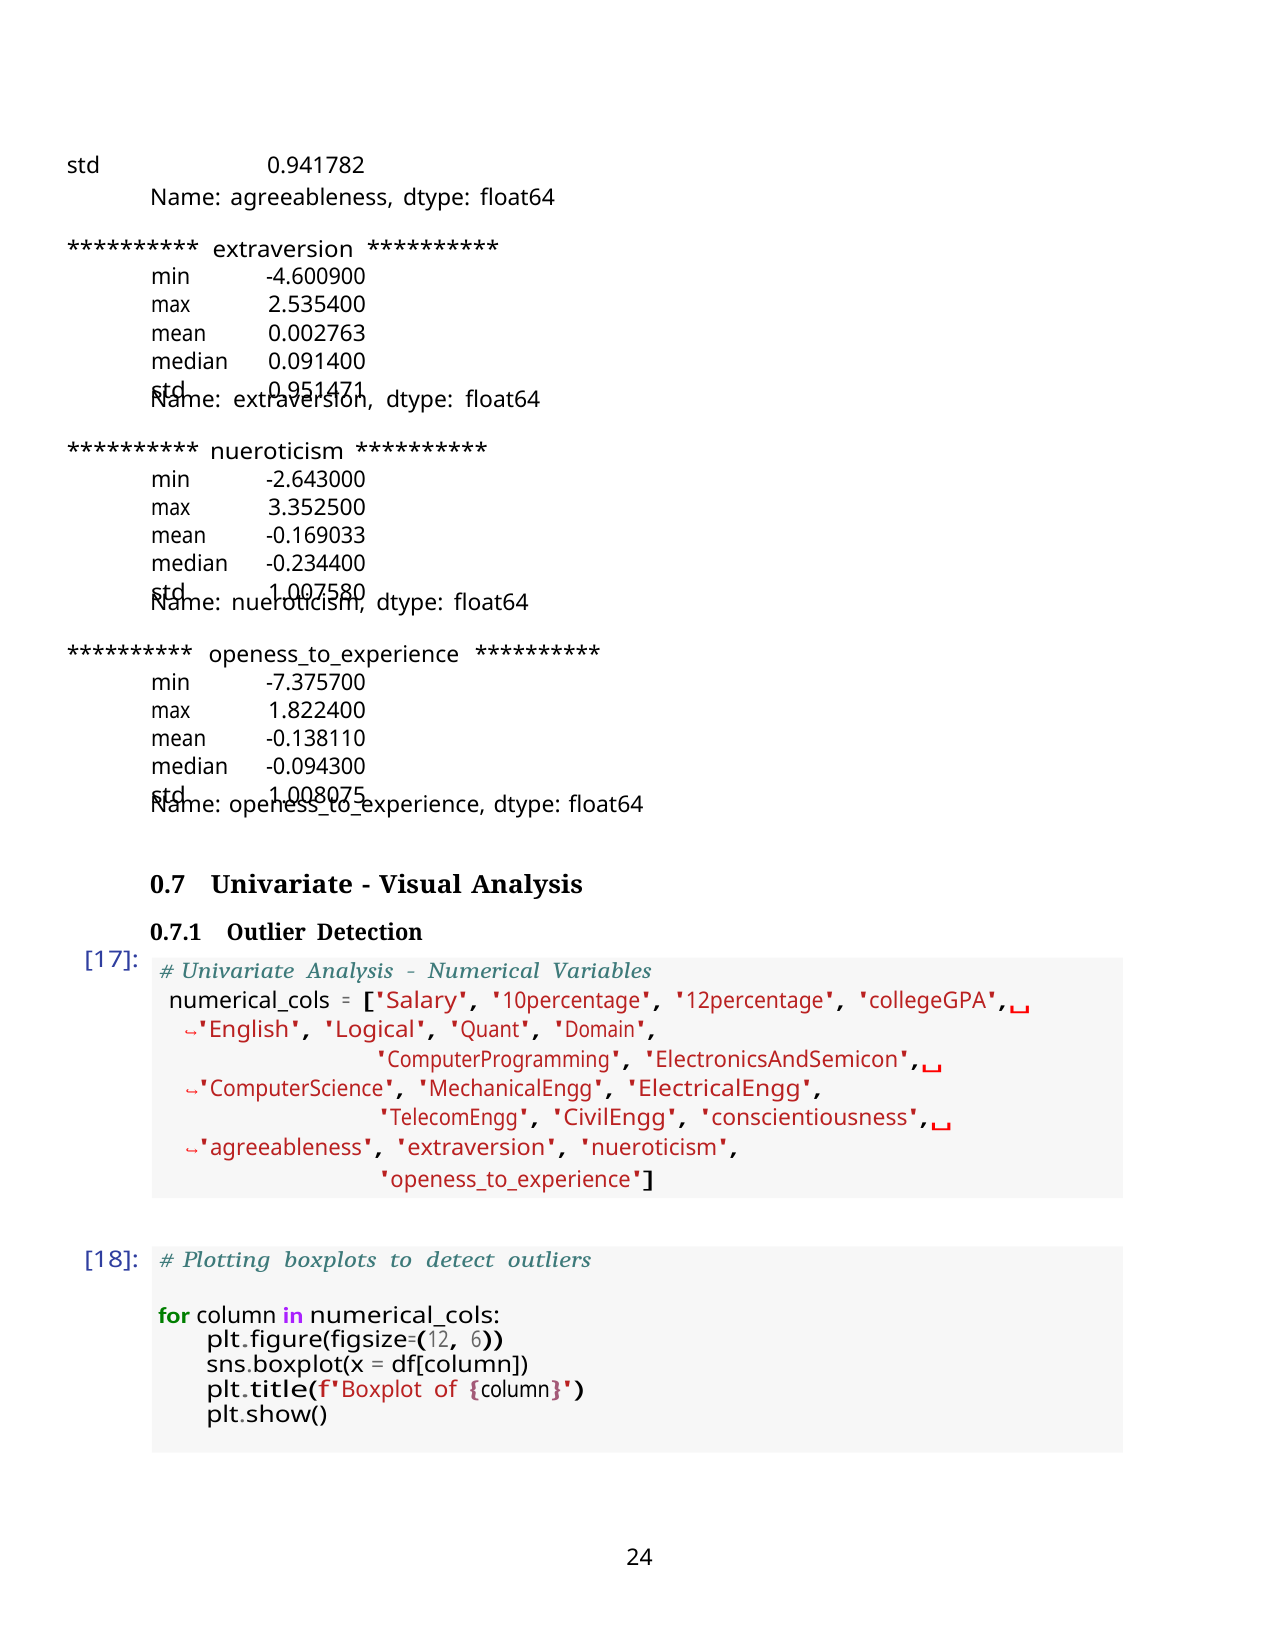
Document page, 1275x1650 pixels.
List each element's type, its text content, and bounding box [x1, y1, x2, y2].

text ********** openess_to_experience ********** [67, 638, 1137, 669]
text Name: openess_to_experience, dtype: float64 [150, 788, 1137, 819]
text Name: agreeableness, dtype: float64 [150, 179, 1137, 211]
subtitle Outlier Detection [150, 916, 1137, 947]
text [17]: [84, 943, 144, 974]
text Name: extraversion, dtype: float64 [150, 383, 1137, 414]
text [18]: [84, 1243, 1137, 1275]
text Name: nueroticism, dtype: float64 [150, 585, 1137, 617]
subtitle Univariate - Visual Analysis [150, 867, 1137, 901]
text ********** extraversion ********** [67, 232, 1137, 264]
text ********** nueroticism ********** [67, 435, 1137, 466]
text std 0.941782 [67, 148, 1137, 179]
